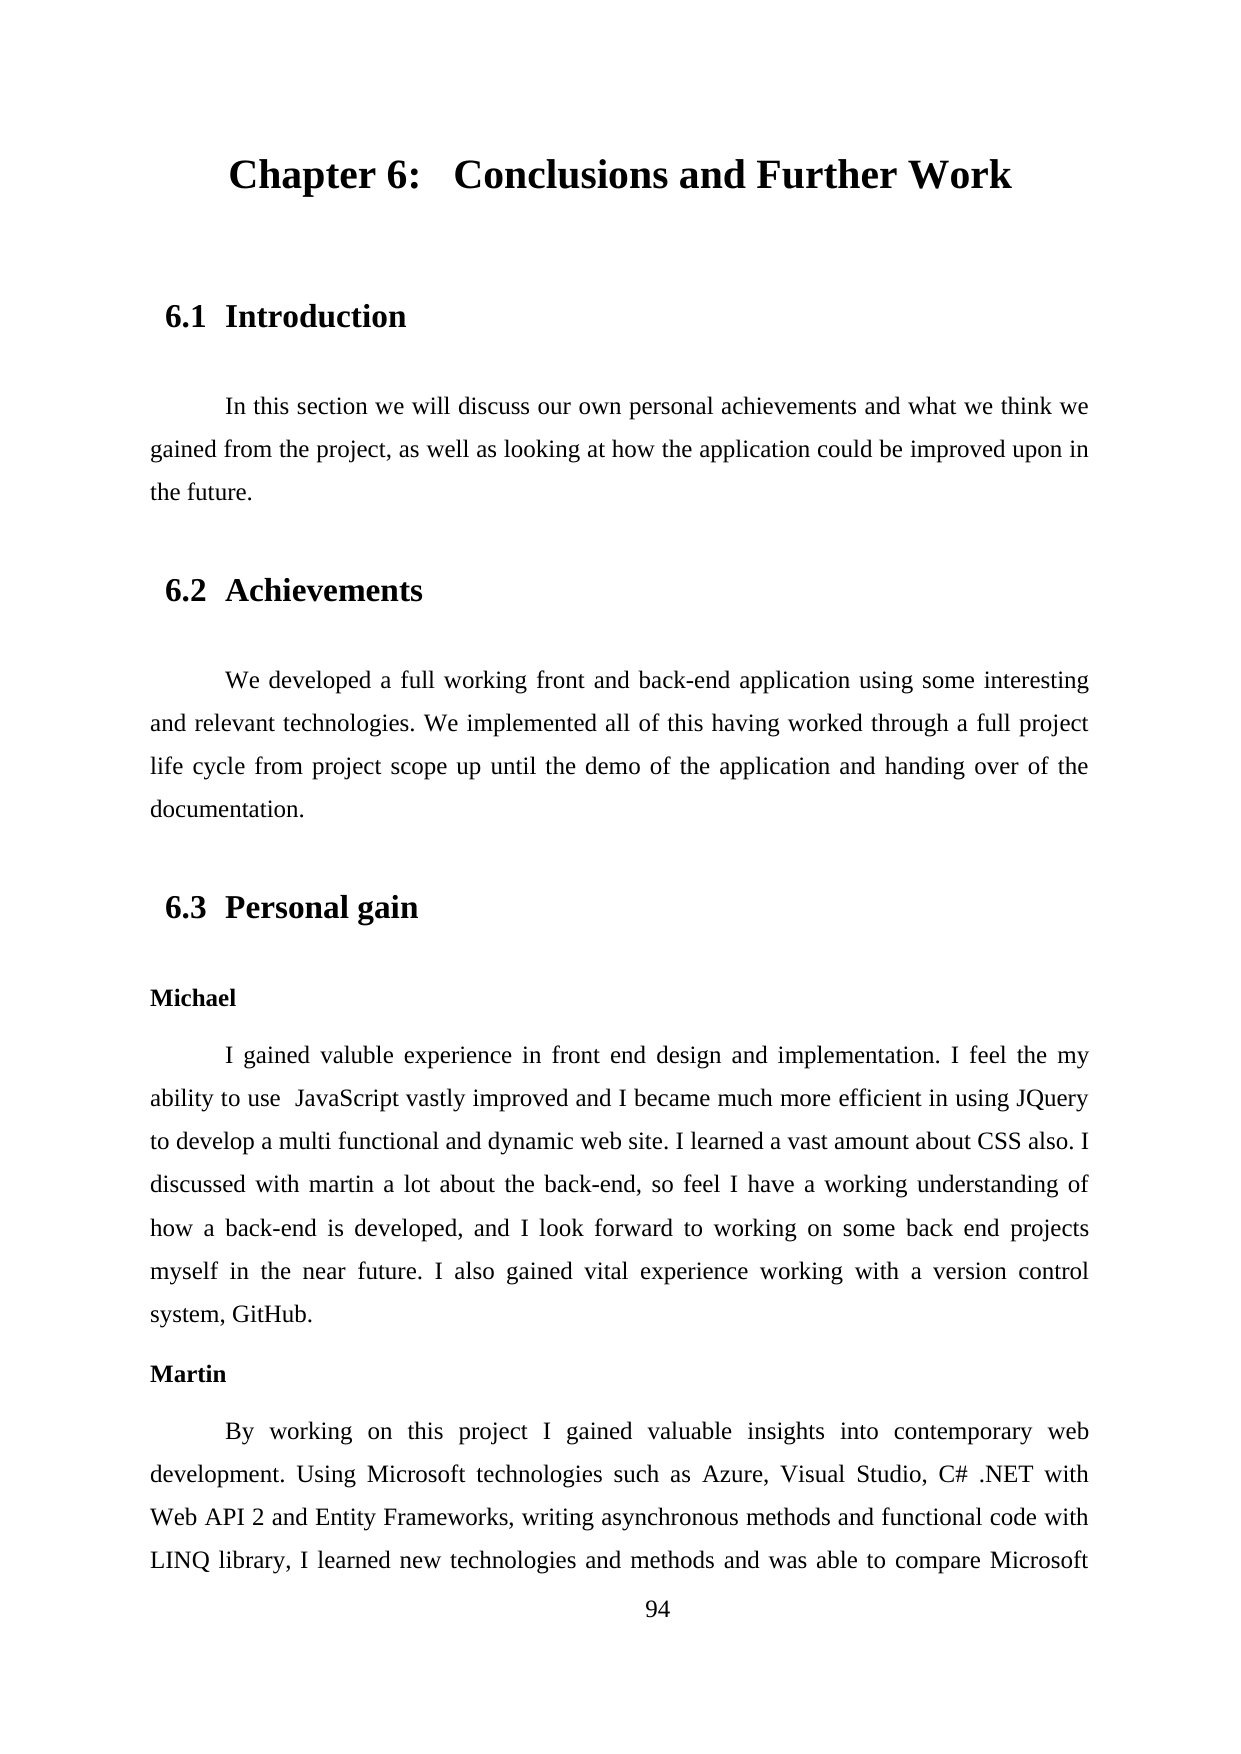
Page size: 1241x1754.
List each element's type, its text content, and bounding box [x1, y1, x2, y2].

text We developed a full working front and back-end application using some interesting and relevant technologies. We implemented all of this having worked through a full project life cycle from project scope up until the demo of the application and handing over of the documentation. [150, 665, 1090, 823]
subtitle Conclusions and Further Work [150, 150, 1090, 198]
text In this section we will discuss our own personal achievements and what we think we gained from the project, as well as looking at how the application could be improved upon in the future. [150, 391, 1090, 506]
subtitle Introduction [165, 296, 1090, 334]
subtitle Personal gain [165, 888, 1090, 926]
subtitle Michael [150, 983, 1090, 1011]
subtitle Martin [150, 1359, 1090, 1387]
text I gained valuble experience in front end design and implementation. I feel the my ability to use JavaScript vastly improved and I became much more efficient in using JQuery to develop a multi functional and dynamic web site. I learned a vast amount about CSS also. I discussed with martin a lot about the back-end, so feel I have a working understanding of how a back-end is developed, and I look forward to working on some back end projects myself in the near future. I also gained vital experience working with a version control system, GitHub. [150, 1040, 1090, 1328]
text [150, 1416, 1090, 1574]
subtitle Achievements [165, 570, 1090, 608]
